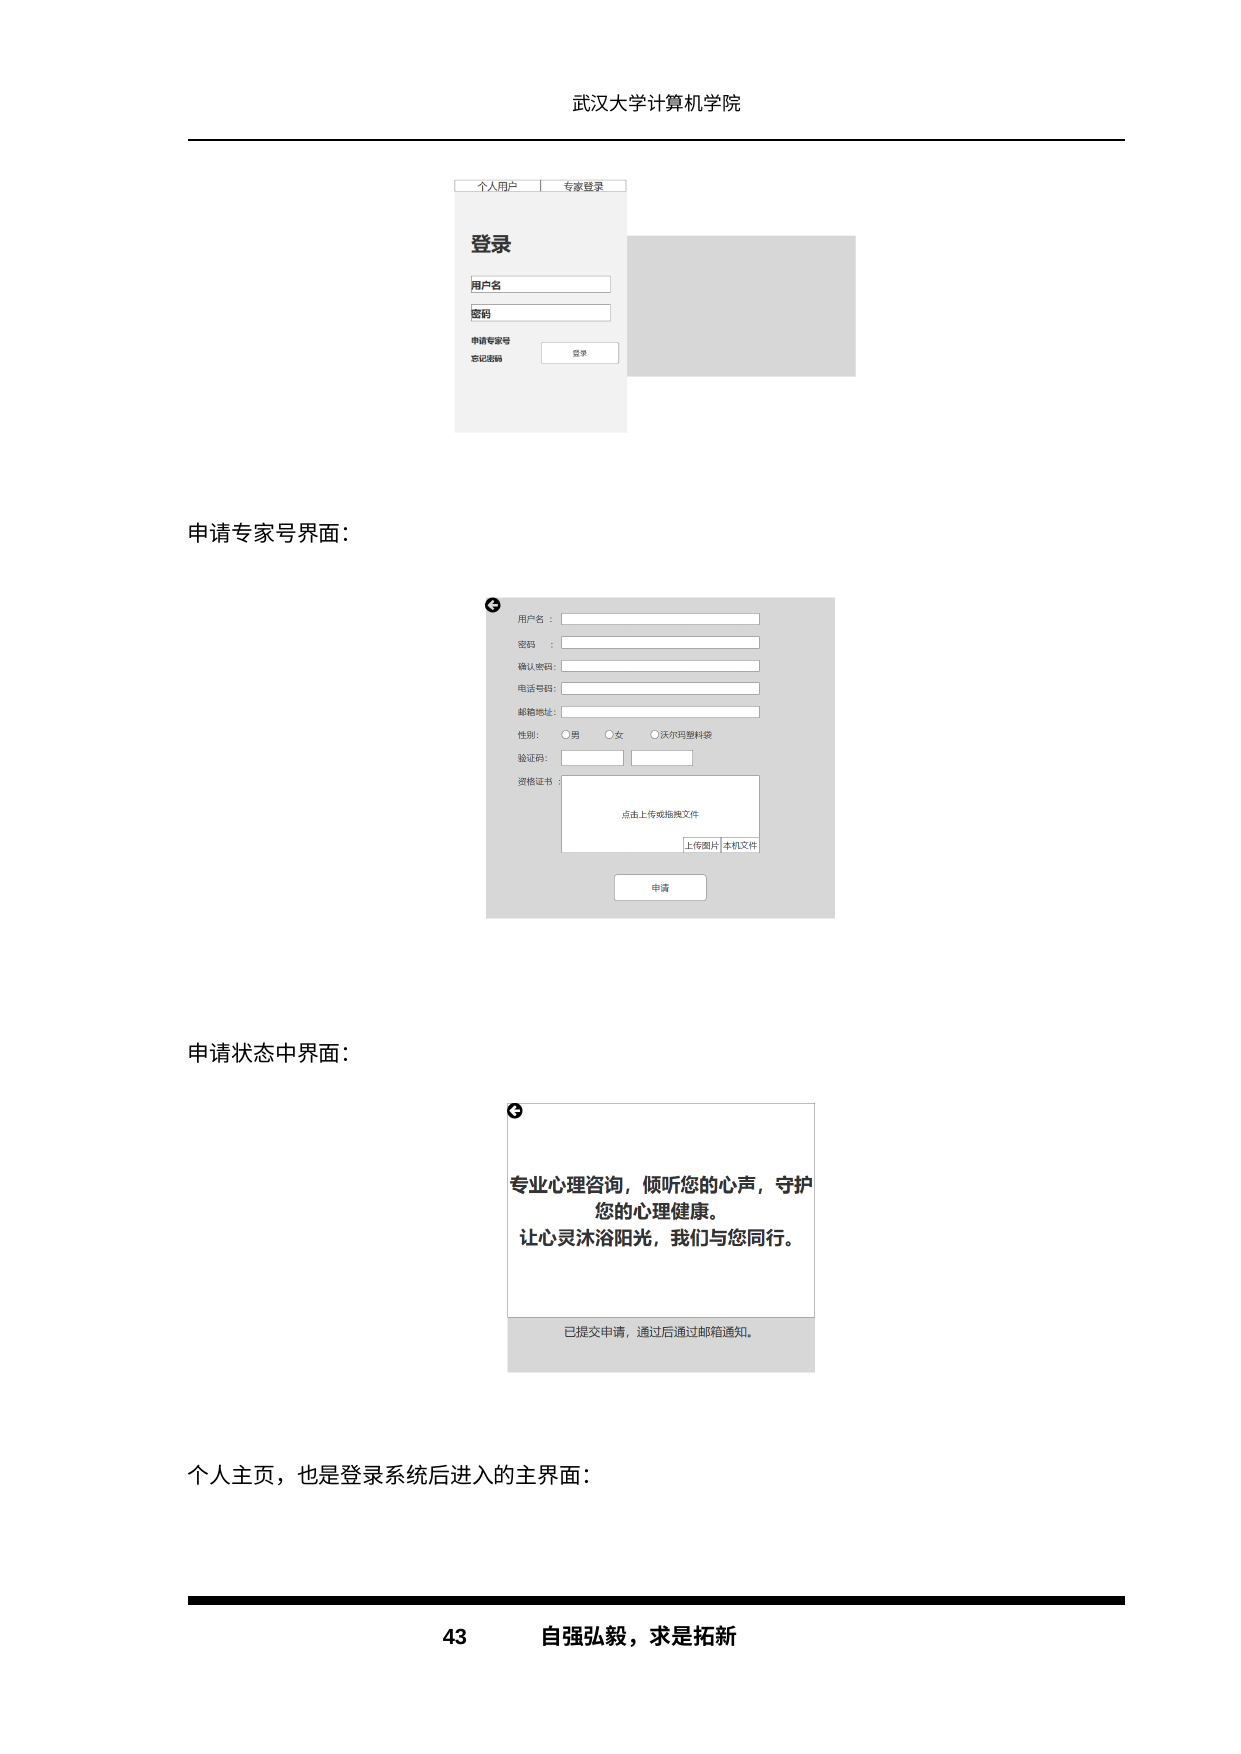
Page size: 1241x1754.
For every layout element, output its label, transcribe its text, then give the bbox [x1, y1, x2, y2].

picture [403, 548, 910, 975]
picture [426, 158, 887, 464]
text 个人主页，也是登录系统后进入的主界面： [187, 1458, 1125, 1491]
text 申请状态中界面： [187, 1036, 1125, 1068]
text 申请专家号界面： [187, 516, 1125, 548]
picture [452, 1068, 861, 1410]
